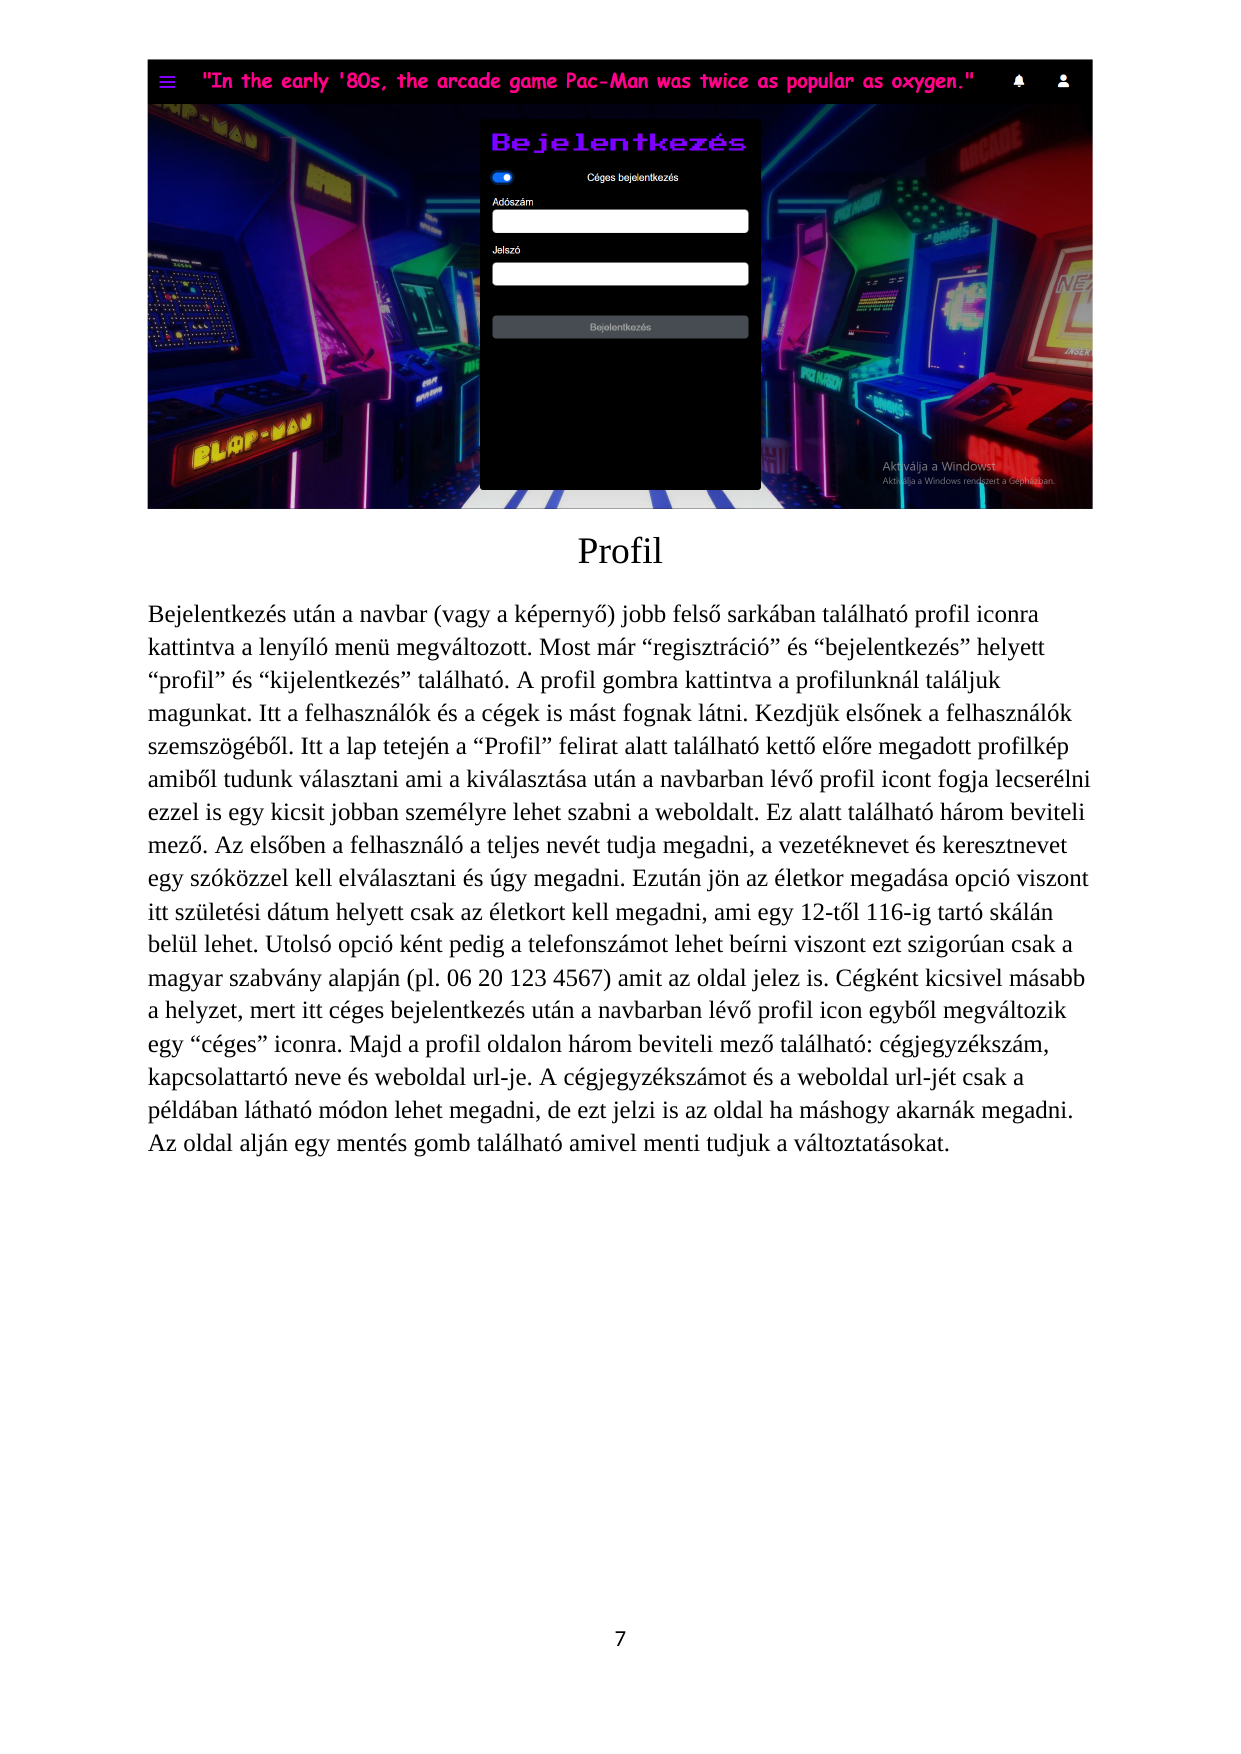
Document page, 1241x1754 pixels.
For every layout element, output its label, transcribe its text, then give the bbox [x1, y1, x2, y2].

text Profil [148, 529, 1093, 572]
text Bejelentkezés után a navbar (vagy a képernyő) jobb felső sarkában található profil iconra kattintva a lenyíló menü megváltozott. Most már “regisztráció” és “bejelentkezés” helyett “profil” és “kijelentkezés” található. A profil gombra kattintva a profilunknál találjuk magunkat. Itt a felhasználók és a cégek is mást fognak látni. Kezdjük elsőnek a felhasználók szemszögéből. Itt a lap tetején a “Profil” felirat alatt található kettő előre megadott profilkép amiből tudunk választani ami a kiválasztása után a navbarban lévő profil icont fogja lecserélni ezzel is egy kicsit jobban személyre lehet szabni a weboldalt. Ez alatt található három beviteli mező. Az elsőben a felhasználó a teljes nevét tudja megadni, a vezetéknevet és keresztnevet egy szóközzel kell elválasztani és úgy megadni. Ezután jön az életkor megadása opció viszont itt születési dátum helyett csak az életkort kell megadni, ami egy 12-től 116-ig tartó skálán belül lehet. Utolsó opció ként pedig a telefonszámot lehet beírni viszont ezt szigorúan csak a magyar szabvány alapján (pl. 06 20 123 4567) amit az oldal jelez is. Cégként kicsivel másabb a helyzet, mert itt céges bejelentkezés után a navbarban lévő profil icon egyből megváltozik egy “céges” iconra. Majd a profil oldalon három beviteli mező található: cégjegyzékszám, kapcsolattartó neve és weboldal url-je. A cégjegyzékszámot és a weboldal url-jét csak a példában látható módon lehet megadni, de ezt jelzi is az oldal ha máshogy akarnák megadni. Az oldal alján egy mentés gomb található amivel menti tudjuk a változtatásokat. [148, 599, 1093, 1156]
picture [147, 59, 1093, 509]
